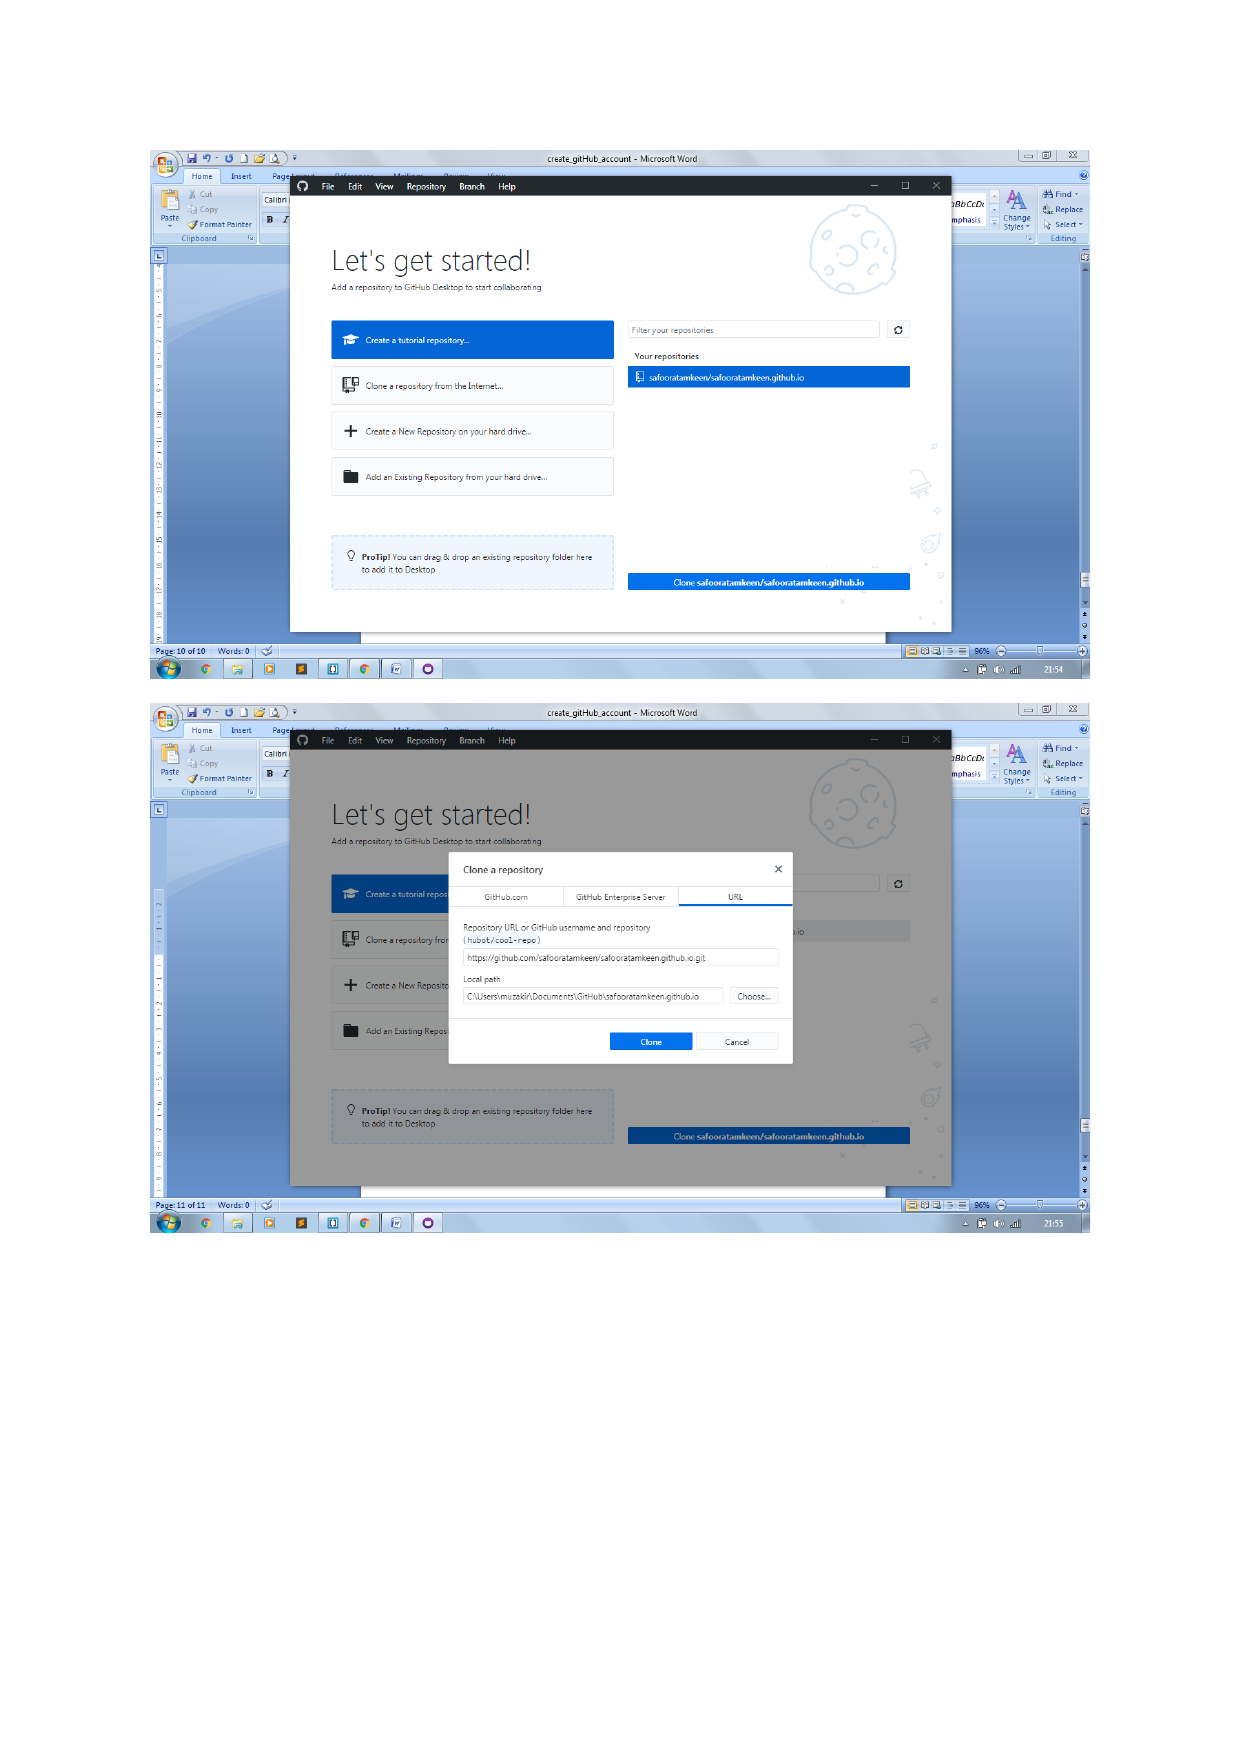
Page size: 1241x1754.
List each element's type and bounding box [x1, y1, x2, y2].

picture [150, 703, 1091, 1233]
picture [150, 150, 1091, 679]
